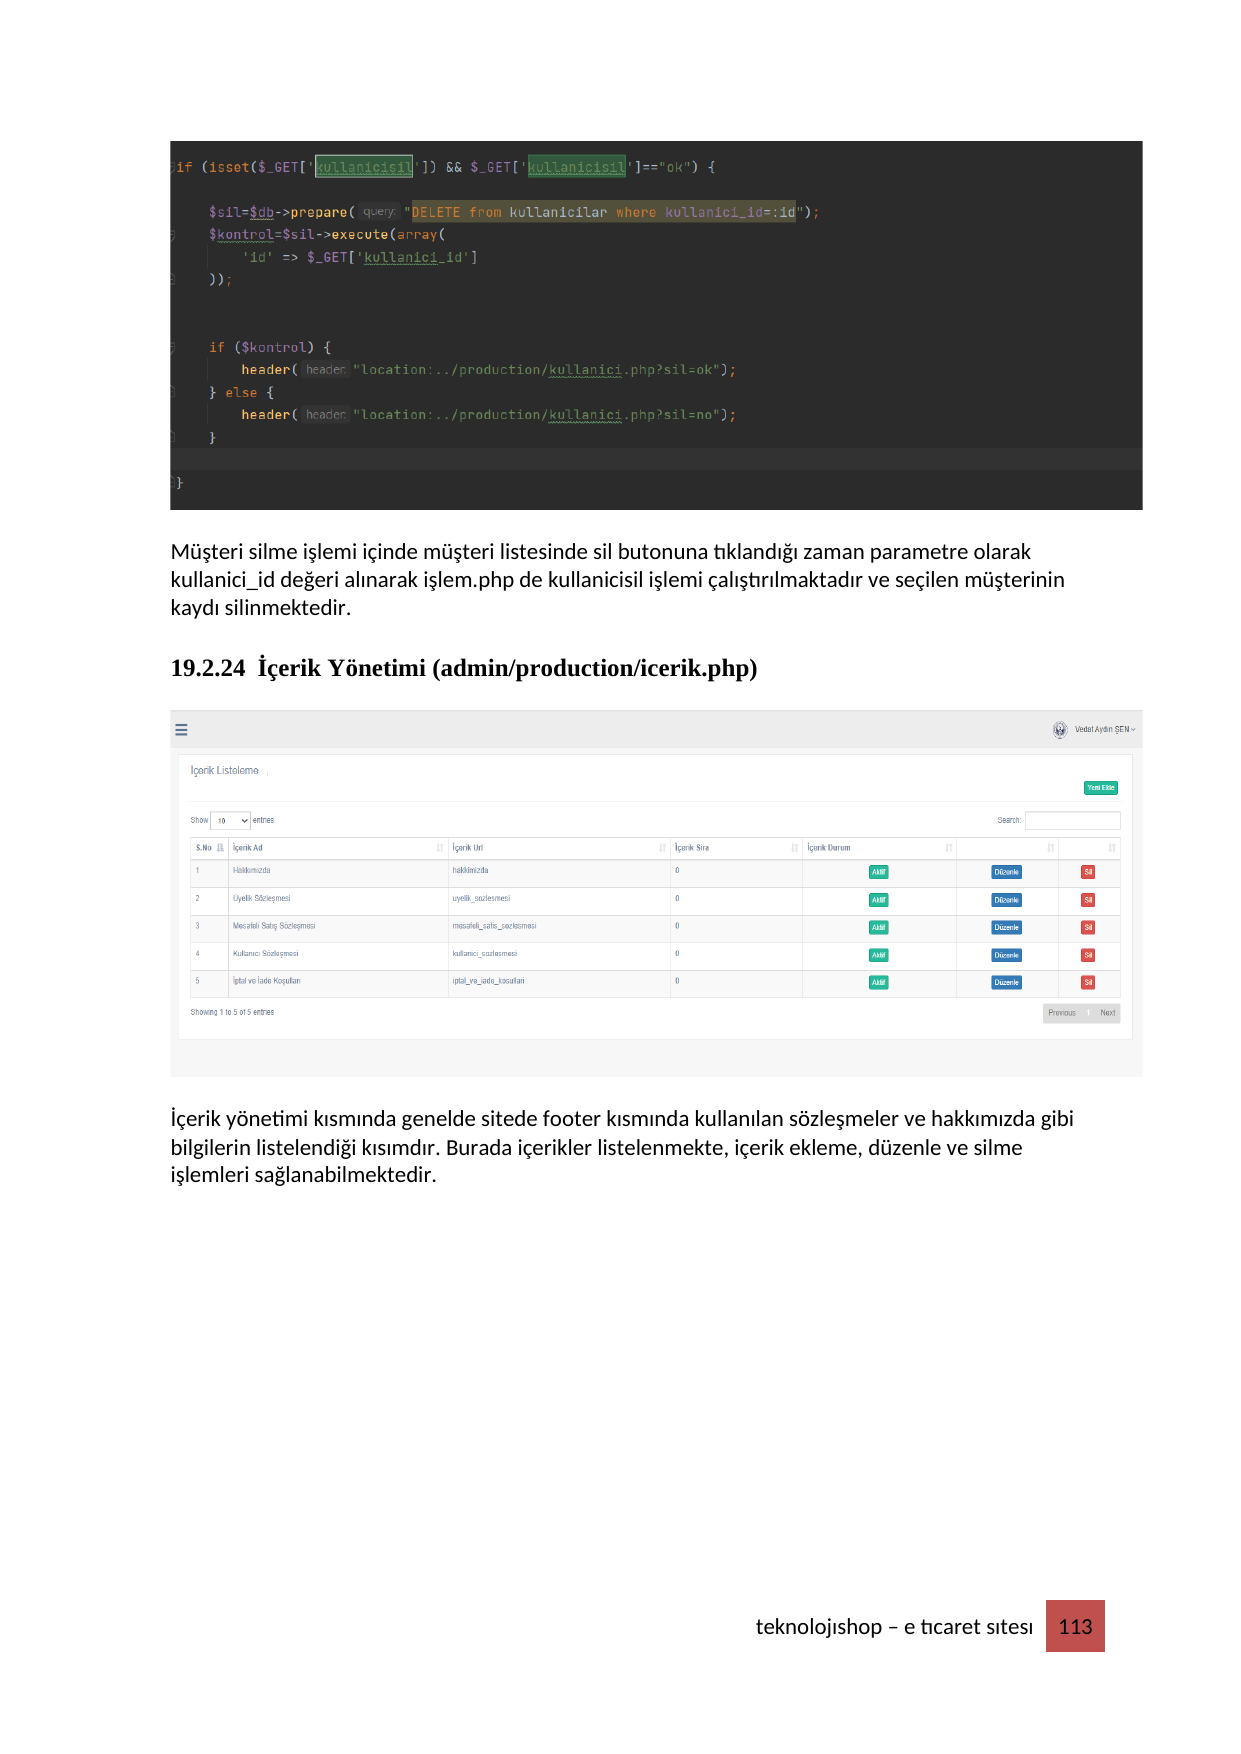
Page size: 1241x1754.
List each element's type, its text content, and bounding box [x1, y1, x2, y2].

picture [170, 141, 1143, 510]
text İçerik yönetimi kısmında genelde sitede footer kısmında kullanılan sözleşmeler ve hakkımızda gibi bilgilerin listelendiği kısımdır. Burada içerikler listelenmekte, içerik ekleme, düzenle ve silme işlemleri sağlanabilmektedir. [170, 1104, 1105, 1189]
picture [170, 710, 1143, 1077]
text Müşteri silme işlemi içinde müşteri listesinde sil butonuna tıklandığı zaman parametre olarak kullanici_id değeri alınarak işlem.php de kullanicisil işlemi çalıştırılmaktadır ve seçilen müşterinin kaydı silinmektedir. [170, 537, 1105, 621]
subtitle İçerik Yönetimi (admin/production/icerik.php) [170, 653, 1105, 682]
